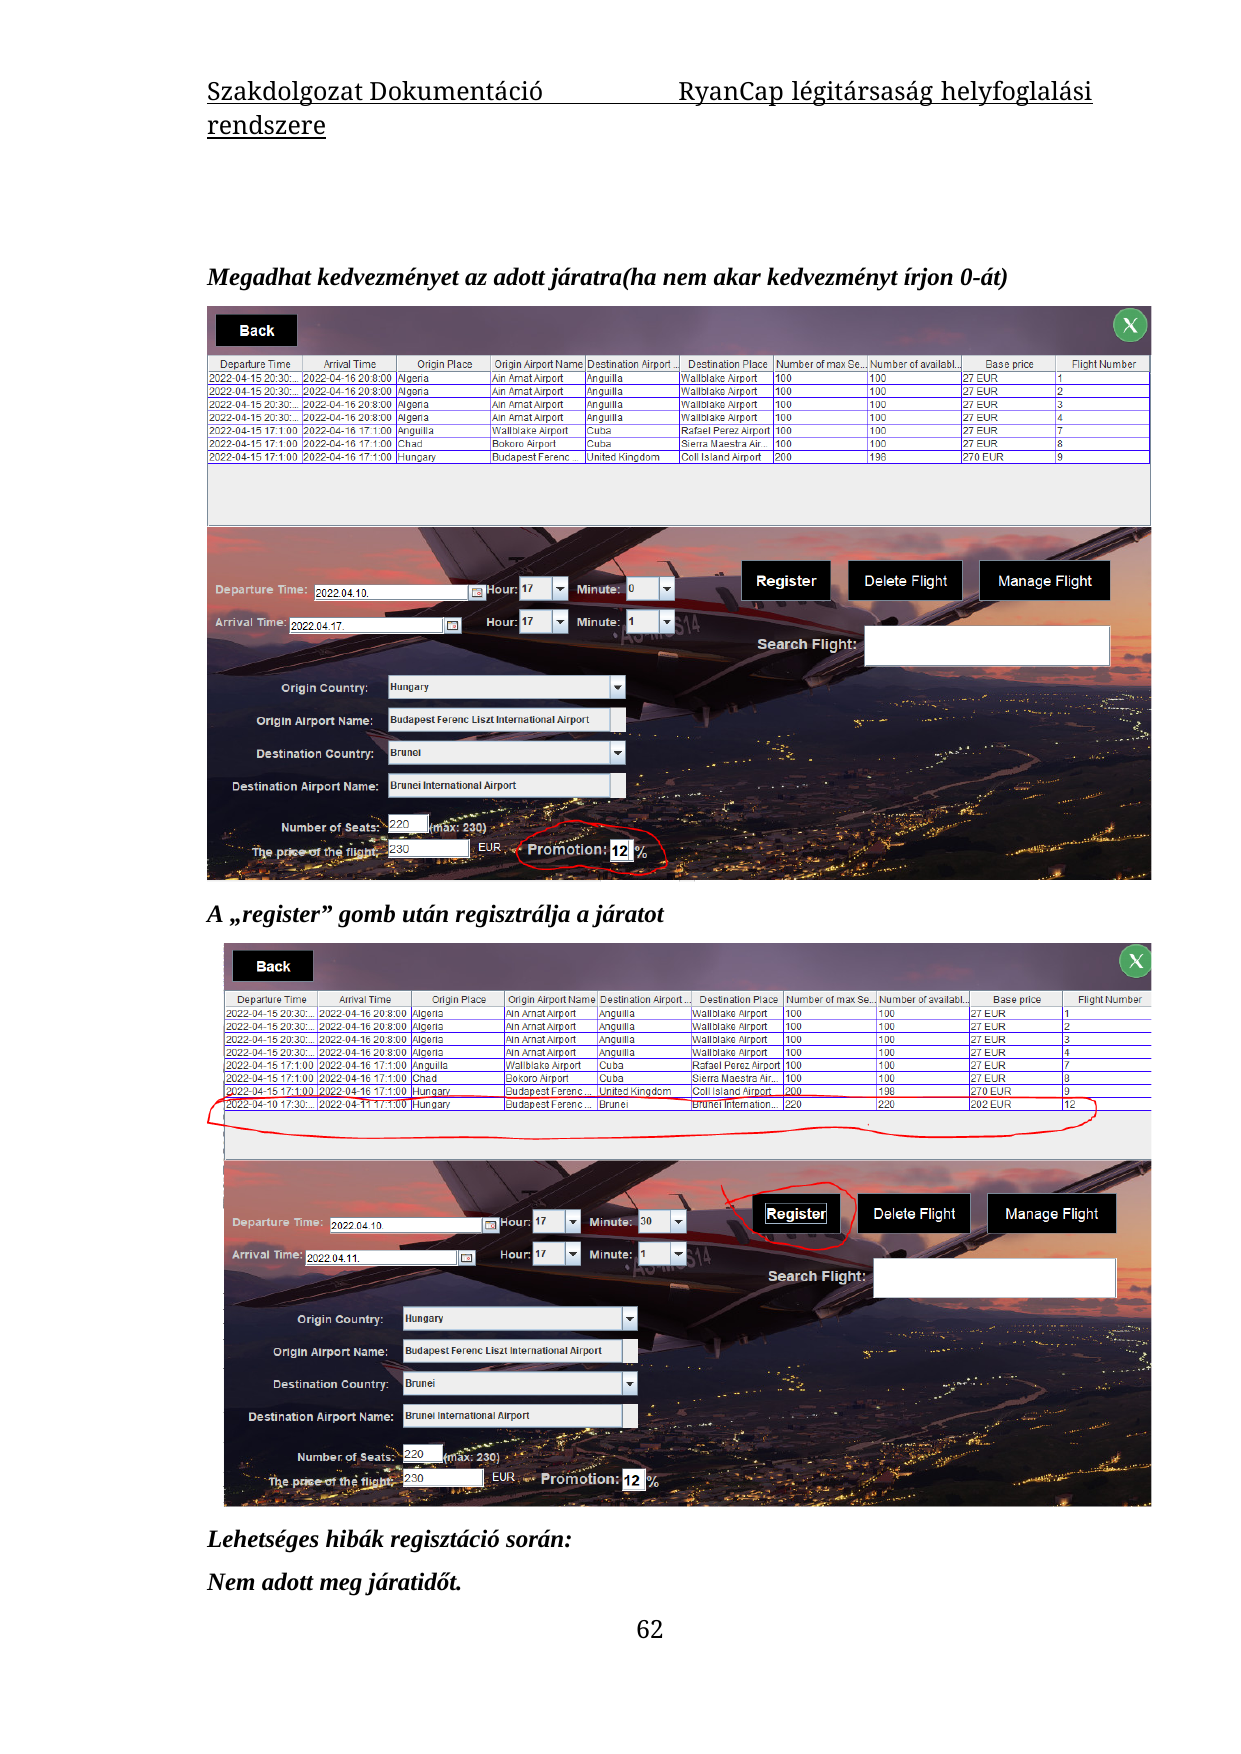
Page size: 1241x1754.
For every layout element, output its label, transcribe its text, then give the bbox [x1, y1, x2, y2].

text A „register” gomb után regisztrálja a járatot [207, 899, 1092, 928]
text Lehetséges hibák regisztáció során: [207, 1524, 1092, 1553]
text Megadhat kedvezményet az adott járatra(ha nem akar kedvezményt írjon 0-át) [207, 262, 1092, 291]
text Nem adott meg járatidőt. [207, 1567, 1092, 1596]
picture [206, 305, 1152, 882]
picture [206, 942, 1152, 1507]
